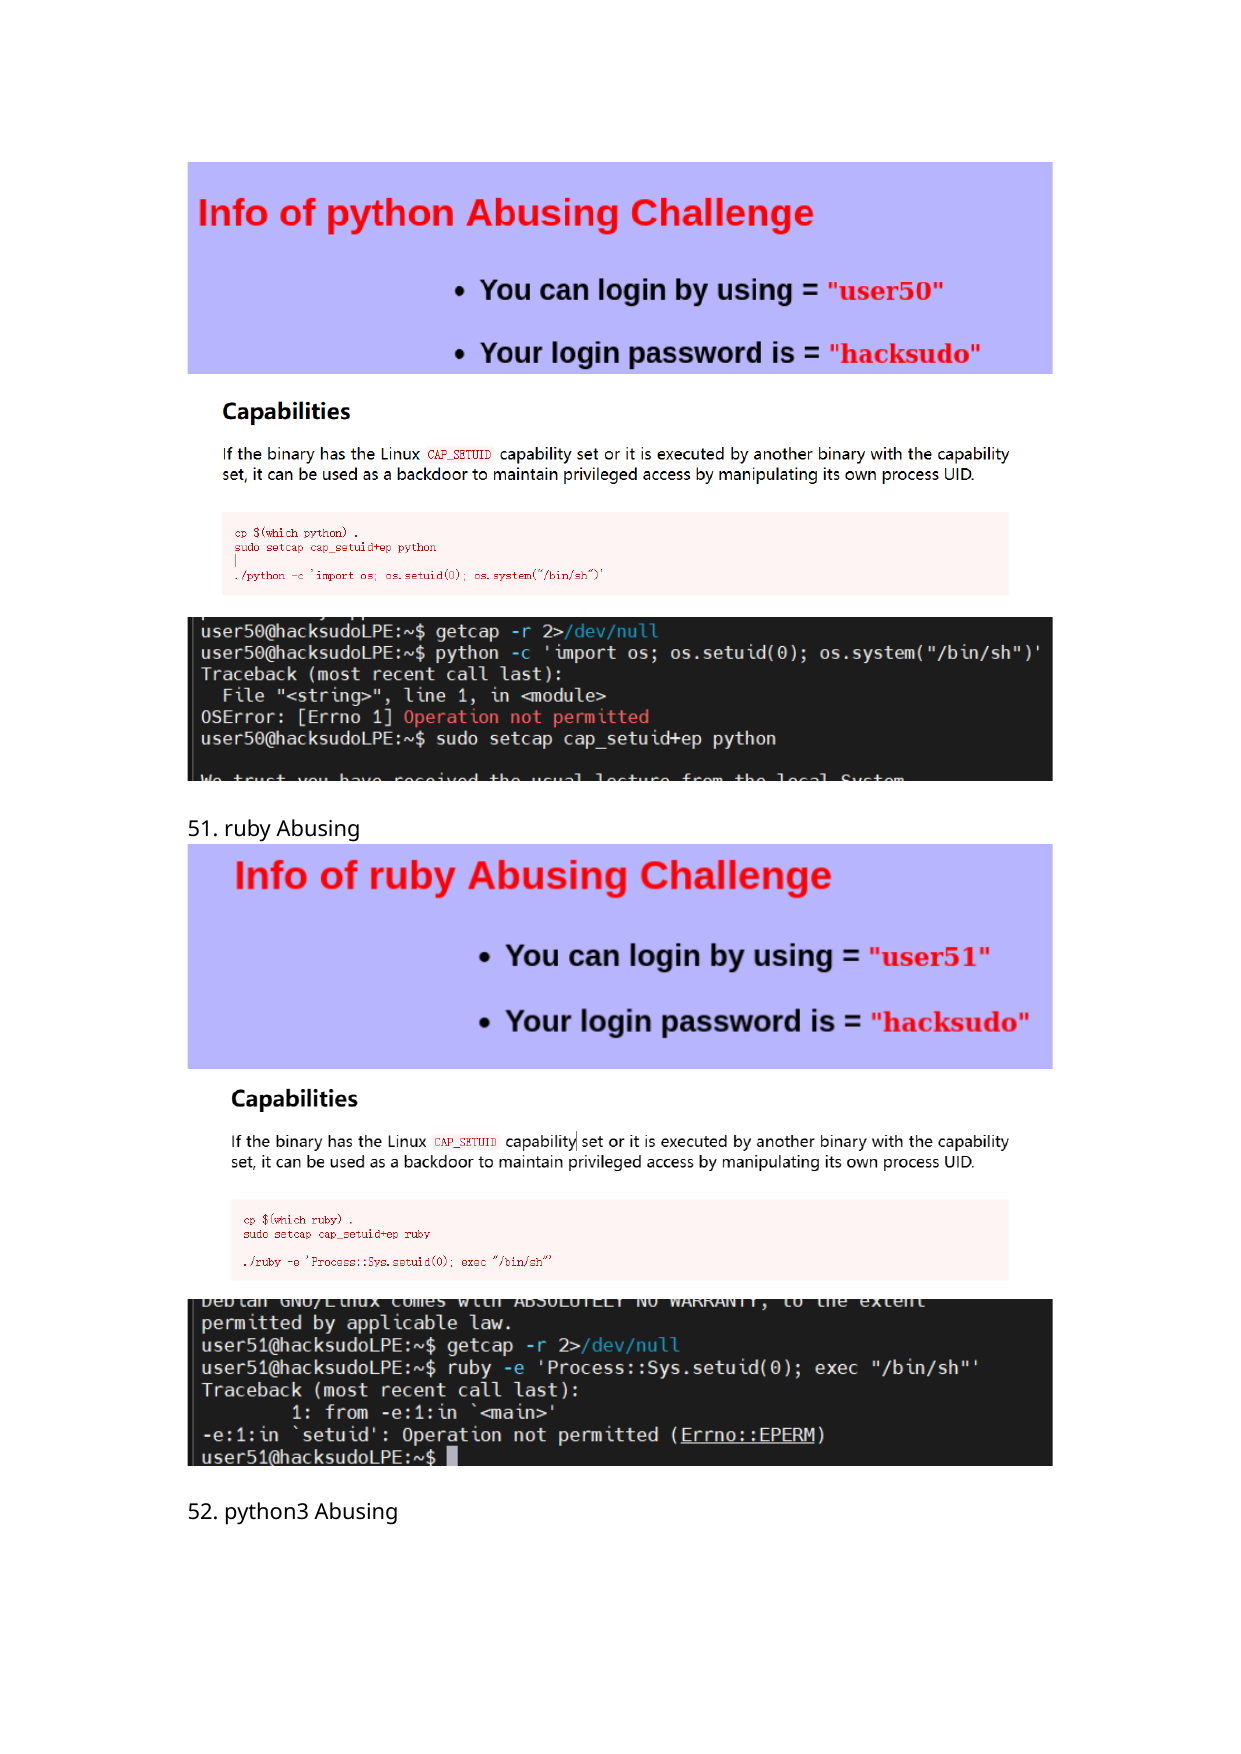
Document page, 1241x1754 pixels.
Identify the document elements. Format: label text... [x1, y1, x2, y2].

text 52. python3 Abusing [187, 1494, 1053, 1527]
picture [187, 844, 1053, 1069]
picture [187, 389, 1053, 605]
picture [187, 1299, 1053, 1466]
picture [187, 1072, 1053, 1288]
picture [187, 617, 1053, 781]
text 51. ruby Abusing [187, 812, 1053, 844]
picture [187, 162, 1053, 374]
